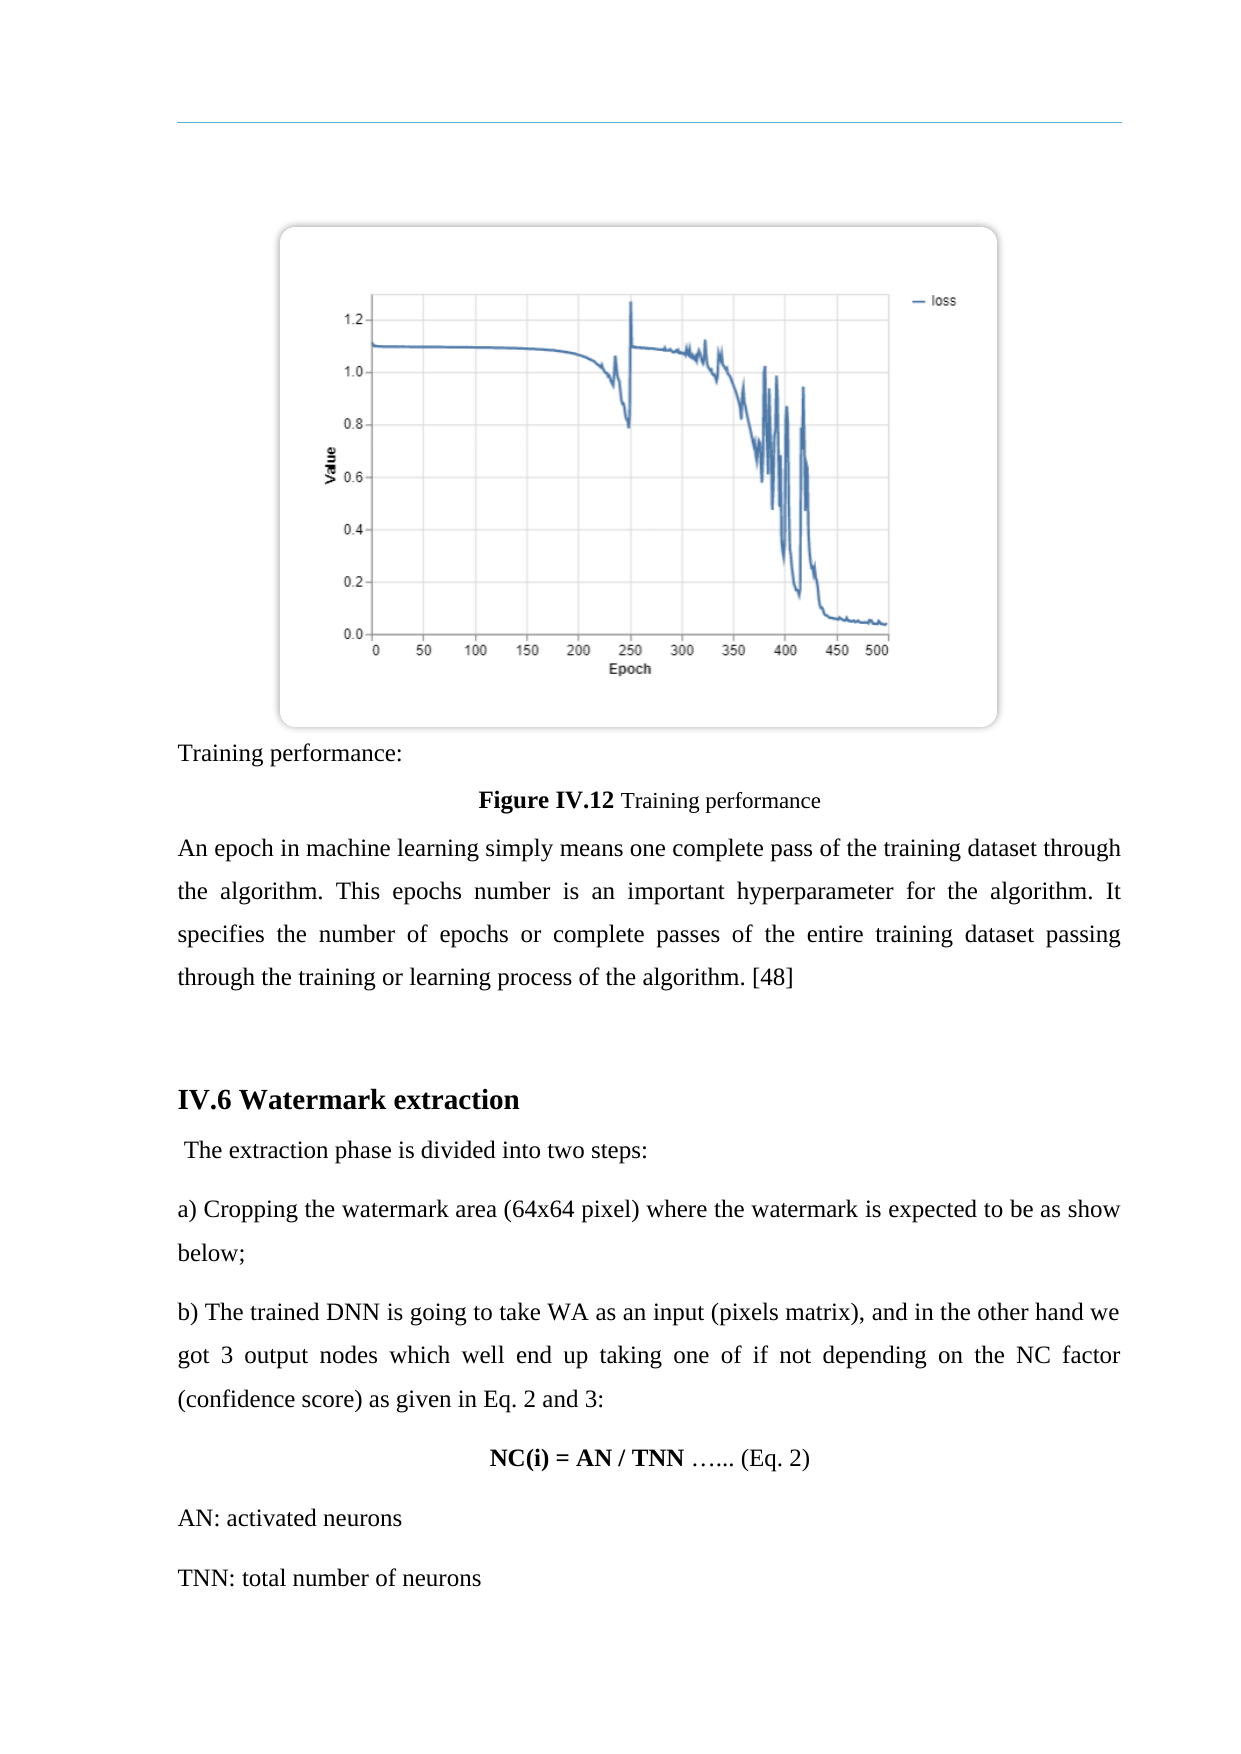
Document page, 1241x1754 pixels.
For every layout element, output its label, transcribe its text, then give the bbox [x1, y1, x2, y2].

text Figure IV.12 Training performance [177, 785, 1122, 814]
text AN: activated neurons [177, 1503, 1122, 1532]
text An epoch in machine learning simply means one complete pass of the training dataset through the algorithm. This epochs number is an important hyperparameter for the algorithm. It specifies the number of epochs or complete passes of the entire training dataset passing through the training or learning process of the algorithm. [48] [177, 833, 1122, 991]
text NC(i) = AN / TNN …... (Eq. 2) [177, 1443, 1122, 1472]
text b) The trained DNN is going to take WA as an input (pixels matrix), and in the other hand we got 3 output nodes which well end up taking one of if not depending on the NC factor (confidence score) as given in Eq. 2 and 3: [177, 1297, 1122, 1412]
text IV.6 Watermark extraction [177, 1082, 1122, 1116]
text TNN: total number of neurons [177, 1563, 1122, 1592]
text The extraction phase is divided into two steps: [177, 1135, 1122, 1163]
text a) Cropping the watermark area (64x64 pixel) where the watermark is expected to be as show below; [177, 1194, 1122, 1266]
picture [311, 258, 965, 696]
